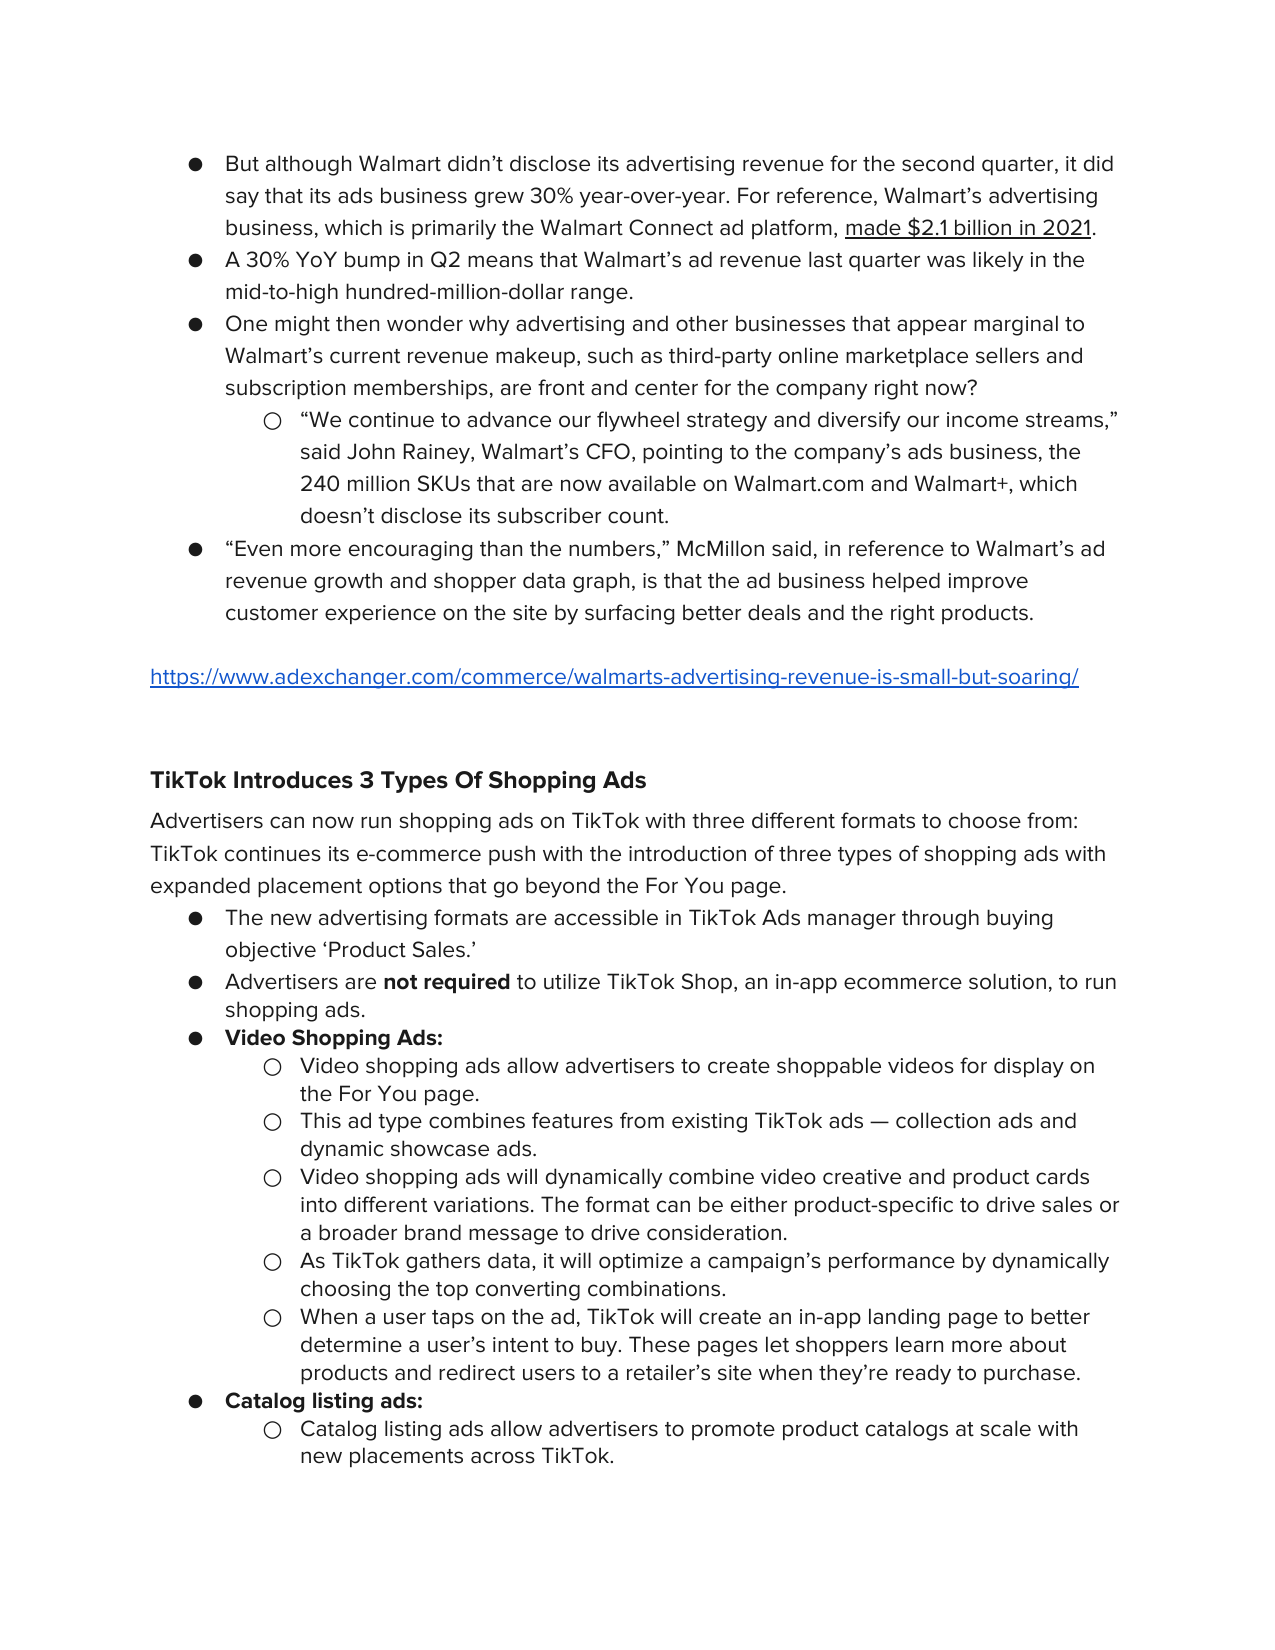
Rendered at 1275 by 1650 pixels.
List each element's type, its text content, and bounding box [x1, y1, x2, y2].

list Catalog listing ads allow advertisers to promote product catalogs at scale with new placements across TikTok. [262, 1415, 1125, 1471]
list “Even more encouraging than the numbers,” McMillon said, in reference to Walmart’s ad revenue growth and shopper data graph, is that the ad business helped improve customer experience on the site by surfacing better deals and the right products. [187, 535, 1125, 627]
list As TikTok gathers data, it will optimize a campaign’s performance by dynamically choosing the top converting combinations. [262, 1247, 1125, 1303]
list But although Walmart didn’t disclose its advertising revenue for the second quarter, it did say that its ads business grew 30% year-over-year. For reference, Walmart’s advertising business, which is primarily the Walmart Connect ad platform, made $2.1 billion in 2021. [187, 150, 1125, 242]
subtitle TikTok Introduces 3 Types Of Shopping Ads [150, 765, 1125, 795]
list Video Shopping Ads: [187, 1024, 1125, 1052]
text https://www.adexchanger.com/commerce/walmarts-advertising-revenue-is-small-but-soaring/ [150, 663, 1125, 691]
list This ad type combines features from existing TikTok ads — collection ads and dynamic showcase ads. [262, 1108, 1125, 1164]
list “We continue to advance our flywheel strategy and diversify our income streams,” said John Rainey, Walmart’s CFO, pointing to the company’s ads business, the 240 million SKUs that are now available on Walmart.com and Walmart+, which doesn’t disclose its subscriber count. [262, 407, 1125, 531]
list A 30% YoY bump in Q2 means that Walmart’s ad revenue last quarter was likely in the mid-to-high hundred-million-dollar range. [187, 246, 1125, 306]
list Video shopping ads will dynamically combine video creative and product cards into different variations. The format can be either product-specific to drive sales or a broader brand message to drive consideration. [262, 1164, 1125, 1247]
list When a user taps on the ad, TikTok will create an in-app landing page to better determine a user’s intent to buy. These pages let shoppers learn more about products and redirect users to a retailer’s site when they’re ready to purchase. [262, 1303, 1125, 1387]
text Advertisers can now run shopping ads on TikTok with three different formats to choose from: TikTok continues its e-commerce push with the introduction of three types of shopping ads with expanded placement options that go beyond the For You page. [150, 808, 1125, 900]
list The new advertising formats are accessible in TikTok Ads manager through buying objective ‘Product Sales.’ [187, 904, 1125, 964]
list Video shopping ads allow advertisers to create shoppable videos for display on the For You page. [262, 1052, 1125, 1108]
list One might then wonder why advertising and other businesses that appear marginal to Walmart’s current revenue makeup, such as third-party online marketplace sellers and subscription memberships, are front and center for the company right now? [187, 310, 1125, 402]
list Advertisers are not required to utilize TikTok Shop, an in-app ecommerce solution, to run shopping ads. [187, 968, 1125, 1024]
list Catalog listing ads: [187, 1387, 1125, 1415]
